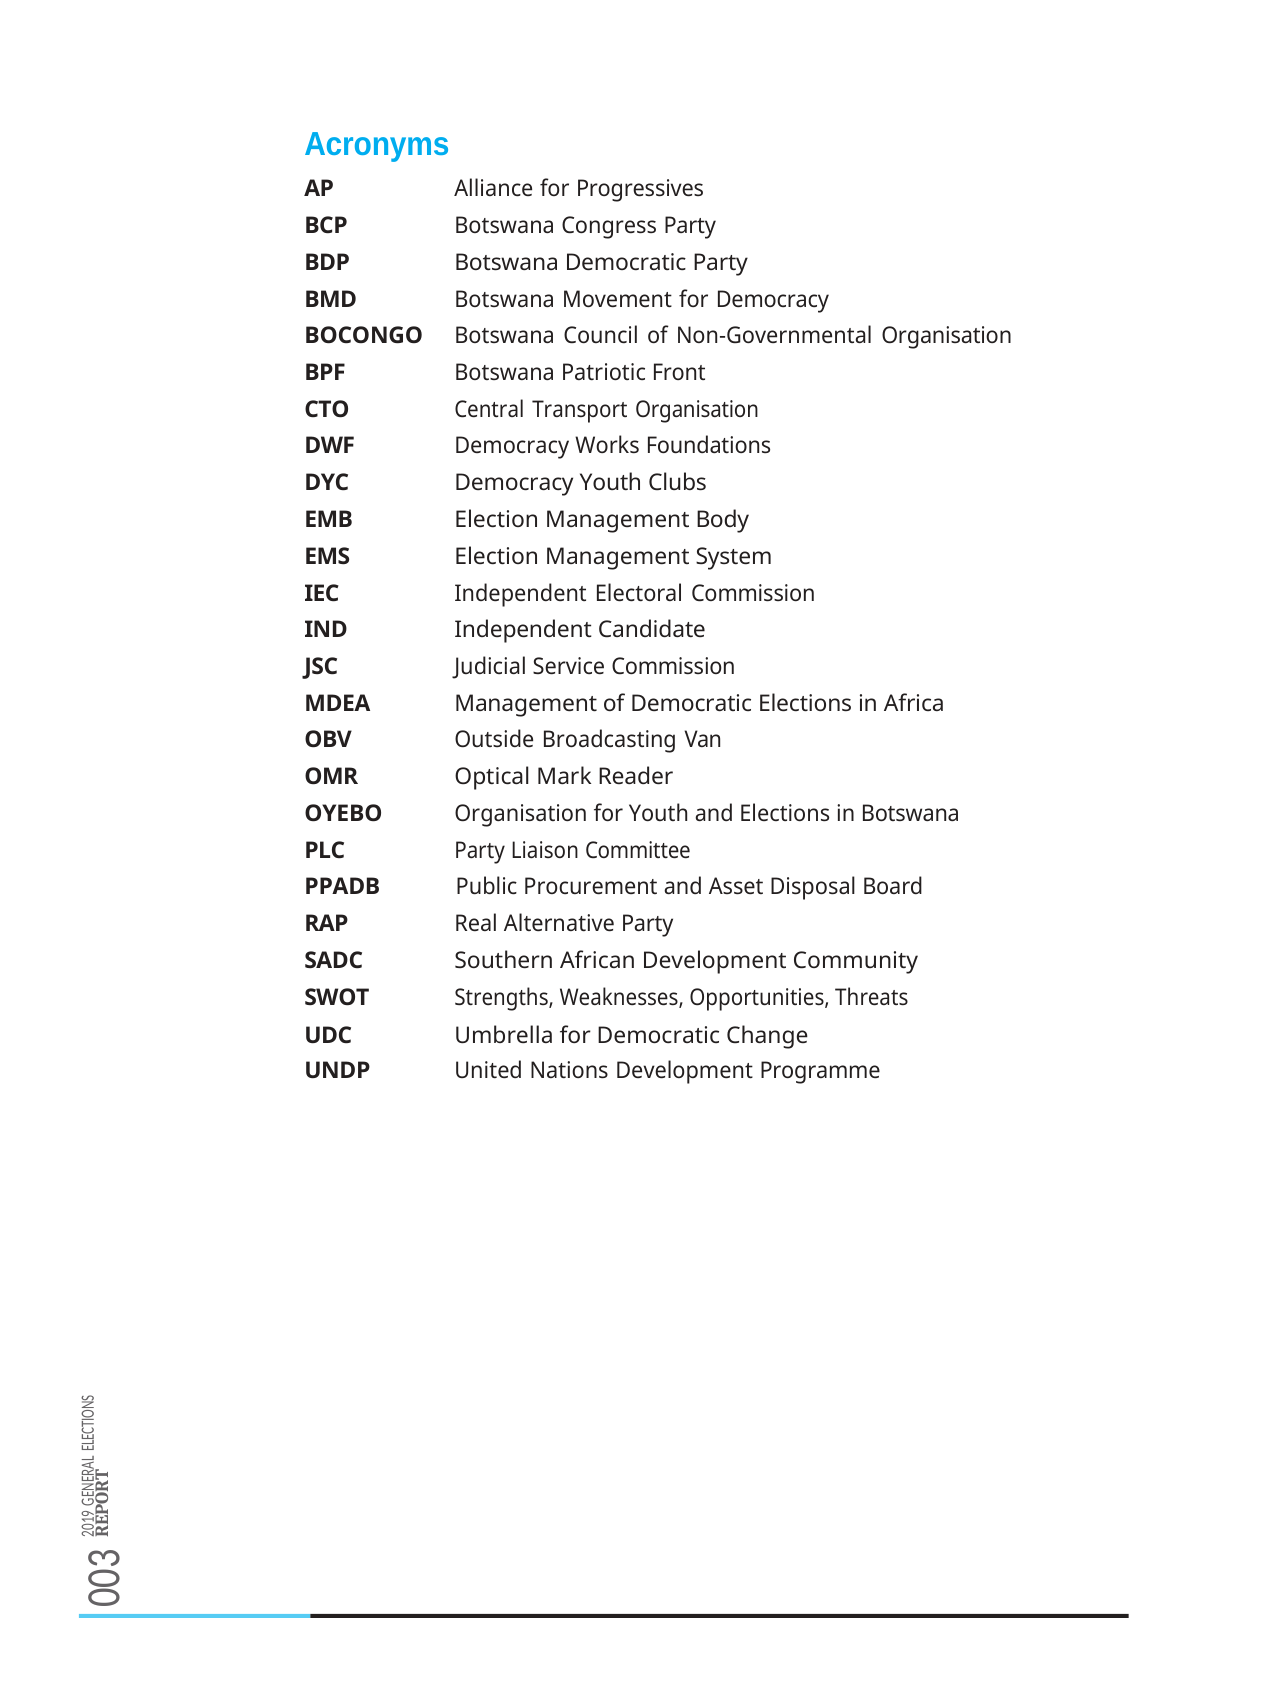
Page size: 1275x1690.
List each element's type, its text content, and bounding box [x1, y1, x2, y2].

text DWF Democracy Works Foundations [304, 429, 1275, 461]
text CTO Central Transport Organisation [304, 393, 1275, 424]
text IND Independent Candidate [304, 613, 1275, 644]
text OMR Optical Mark Reader [304, 760, 1275, 791]
text PPADB Public Procurement and Asset Disposal Board [304, 870, 1275, 902]
text IEC Independent Electoral Commission [304, 576, 1275, 608]
text DYC Democracy Youth Clubs [304, 466, 1275, 497]
text JSC Judicial Service Commission [304, 650, 1275, 681]
text SADC Southern African Development Community SWOT Strengths, Weaknesses, Opportunities, Threats UDC Umbrella for Democratic Change [304, 944, 954, 1050]
text OBV Outside Broadcasting Van [304, 723, 1275, 754]
text AP Alliance for Progressives [304, 172, 1275, 203]
text BOCONGO Botswana Council of Non-Governmental Organisation [304, 319, 1275, 350]
text BDP Botswana Democratic Party [304, 246, 1275, 277]
text PLC Party Liaison Committee [304, 834, 1275, 865]
text BCP Botswana Congress Party [304, 209, 1275, 240]
text UNDP United Nations Development Programme [304, 1056, 1275, 1084]
text BMD Botswana Movement for Democracy [304, 282, 1275, 314]
text EMS Election Management System [304, 540, 1275, 571]
text BPF Botswana Patriotic Front [304, 356, 1275, 387]
text OYEBO Organisation for Youth and Elections in Botswana [304, 797, 1275, 828]
text MDEA Management of Democratic Elections in Africa [304, 687, 1275, 718]
text RAP Real Alternative Party [304, 907, 1275, 938]
subtitle Acronyms [304, 124, 1275, 162]
text EMB Election Management Body [304, 503, 1275, 534]
